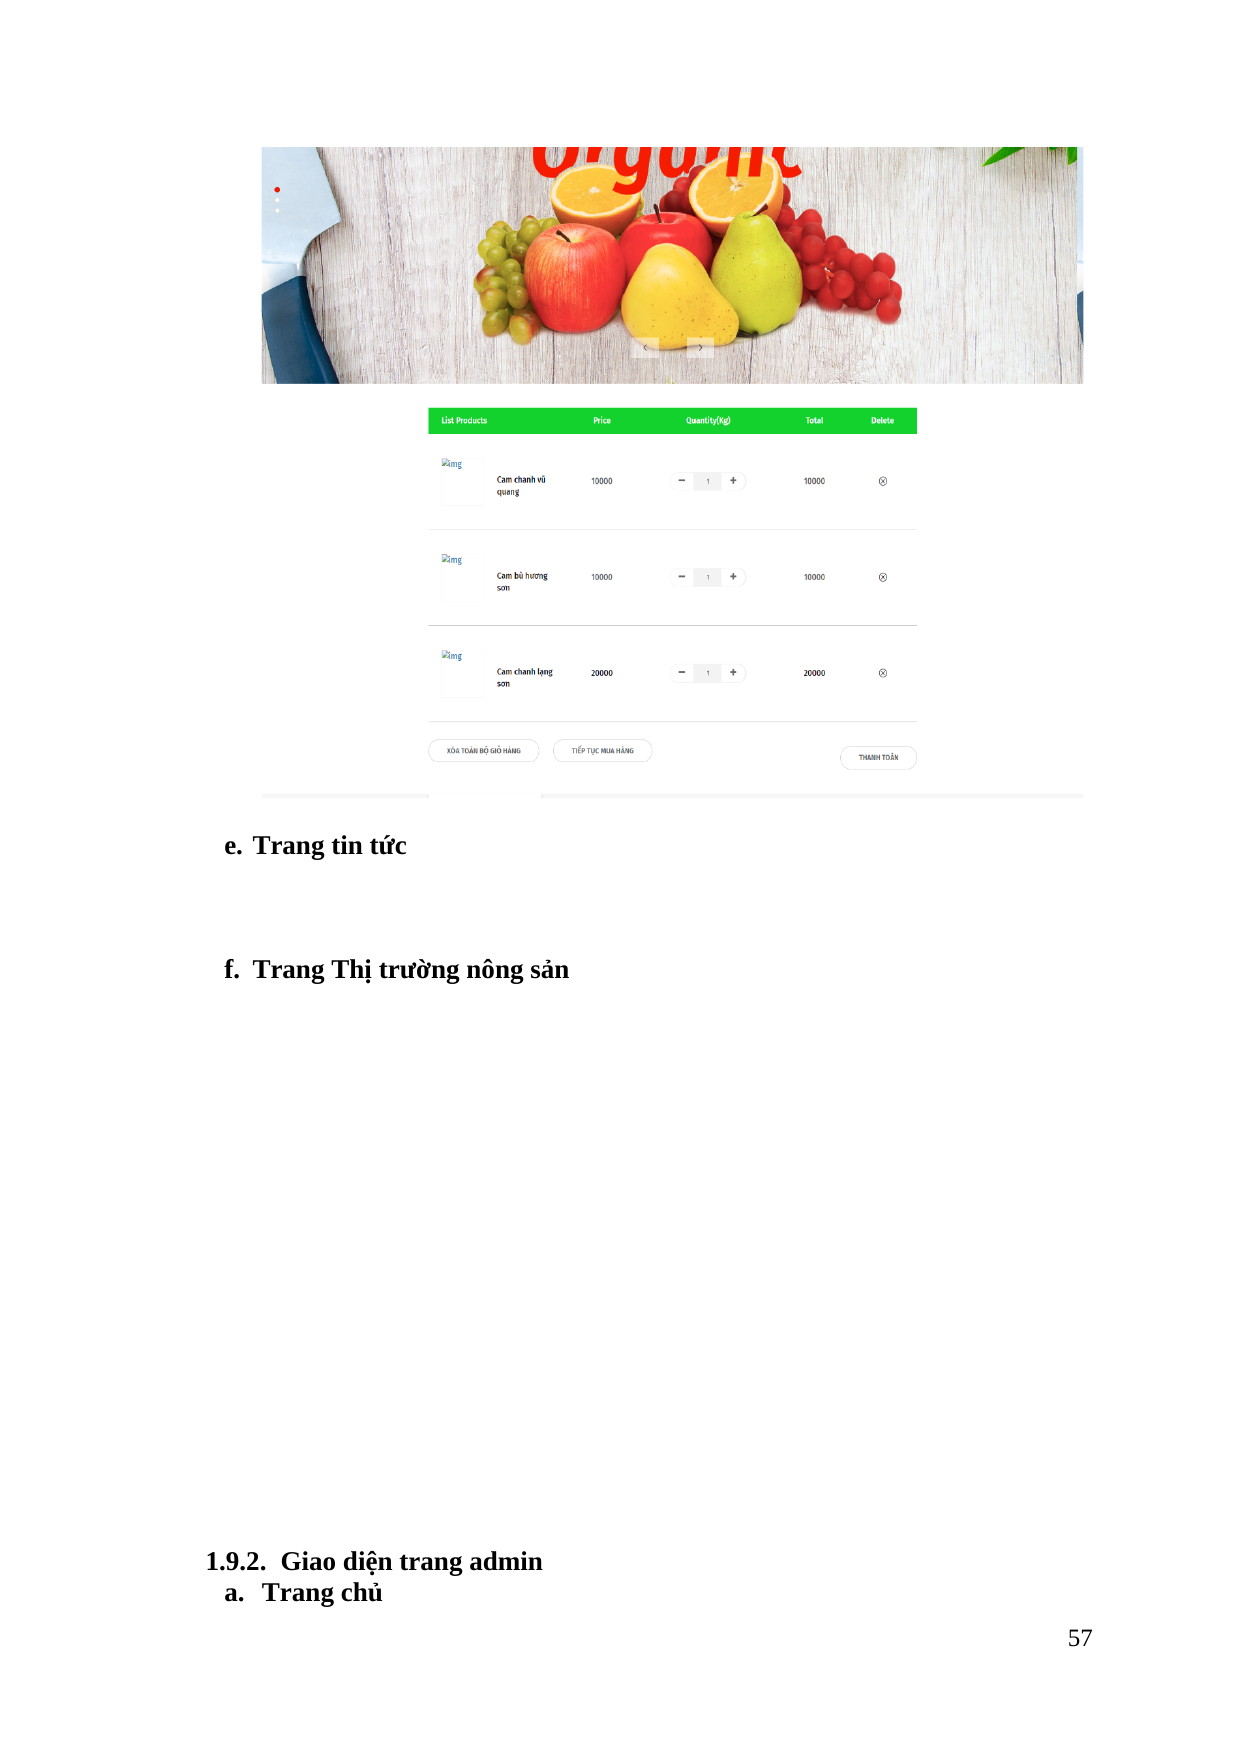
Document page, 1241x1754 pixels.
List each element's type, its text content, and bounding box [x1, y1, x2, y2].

list Trang chủ [224, 1576, 1092, 1607]
picture [261, 147, 1084, 798]
list Trang tin tức [224, 829, 1092, 860]
list Trang Thị trường nông sản [224, 953, 1092, 984]
list Giao diện trang admin [205, 1545, 1092, 1576]
